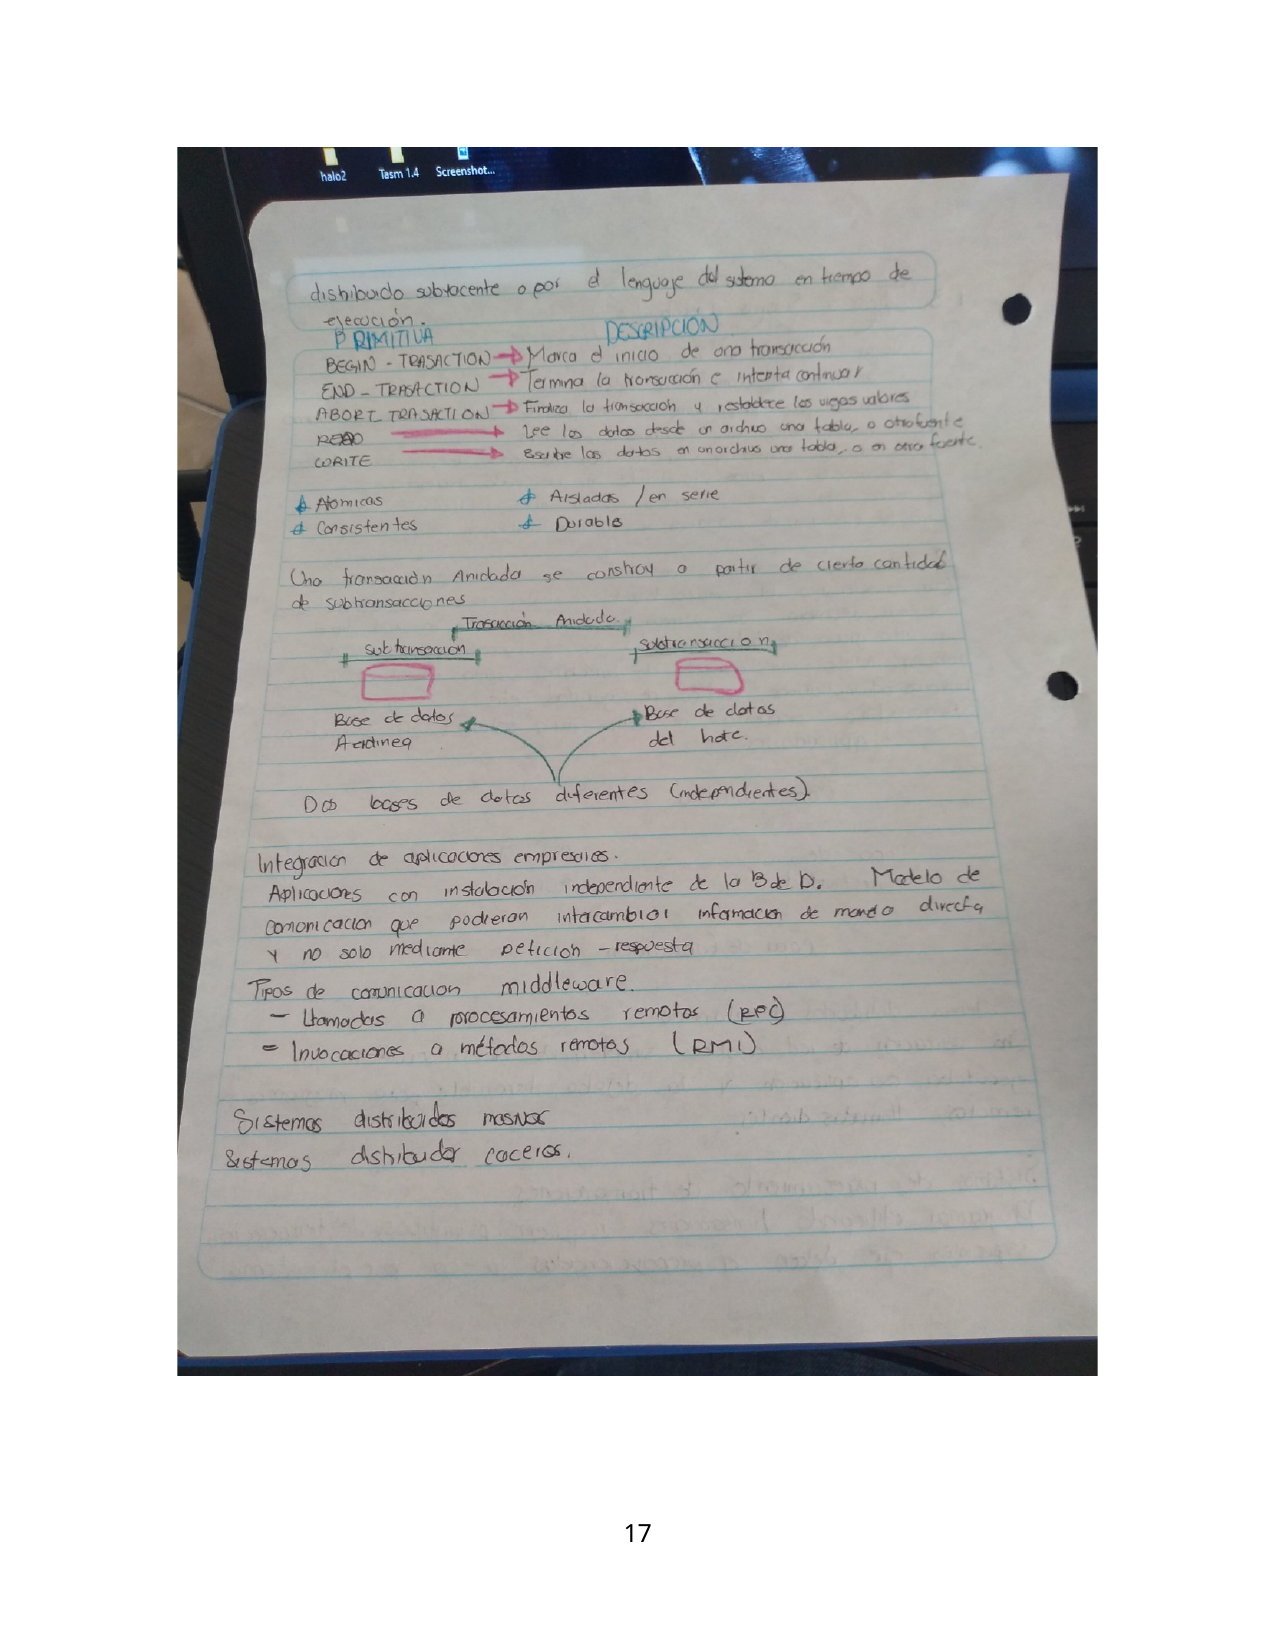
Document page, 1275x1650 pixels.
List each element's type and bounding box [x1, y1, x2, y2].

picture [177, 147, 1098, 1376]
